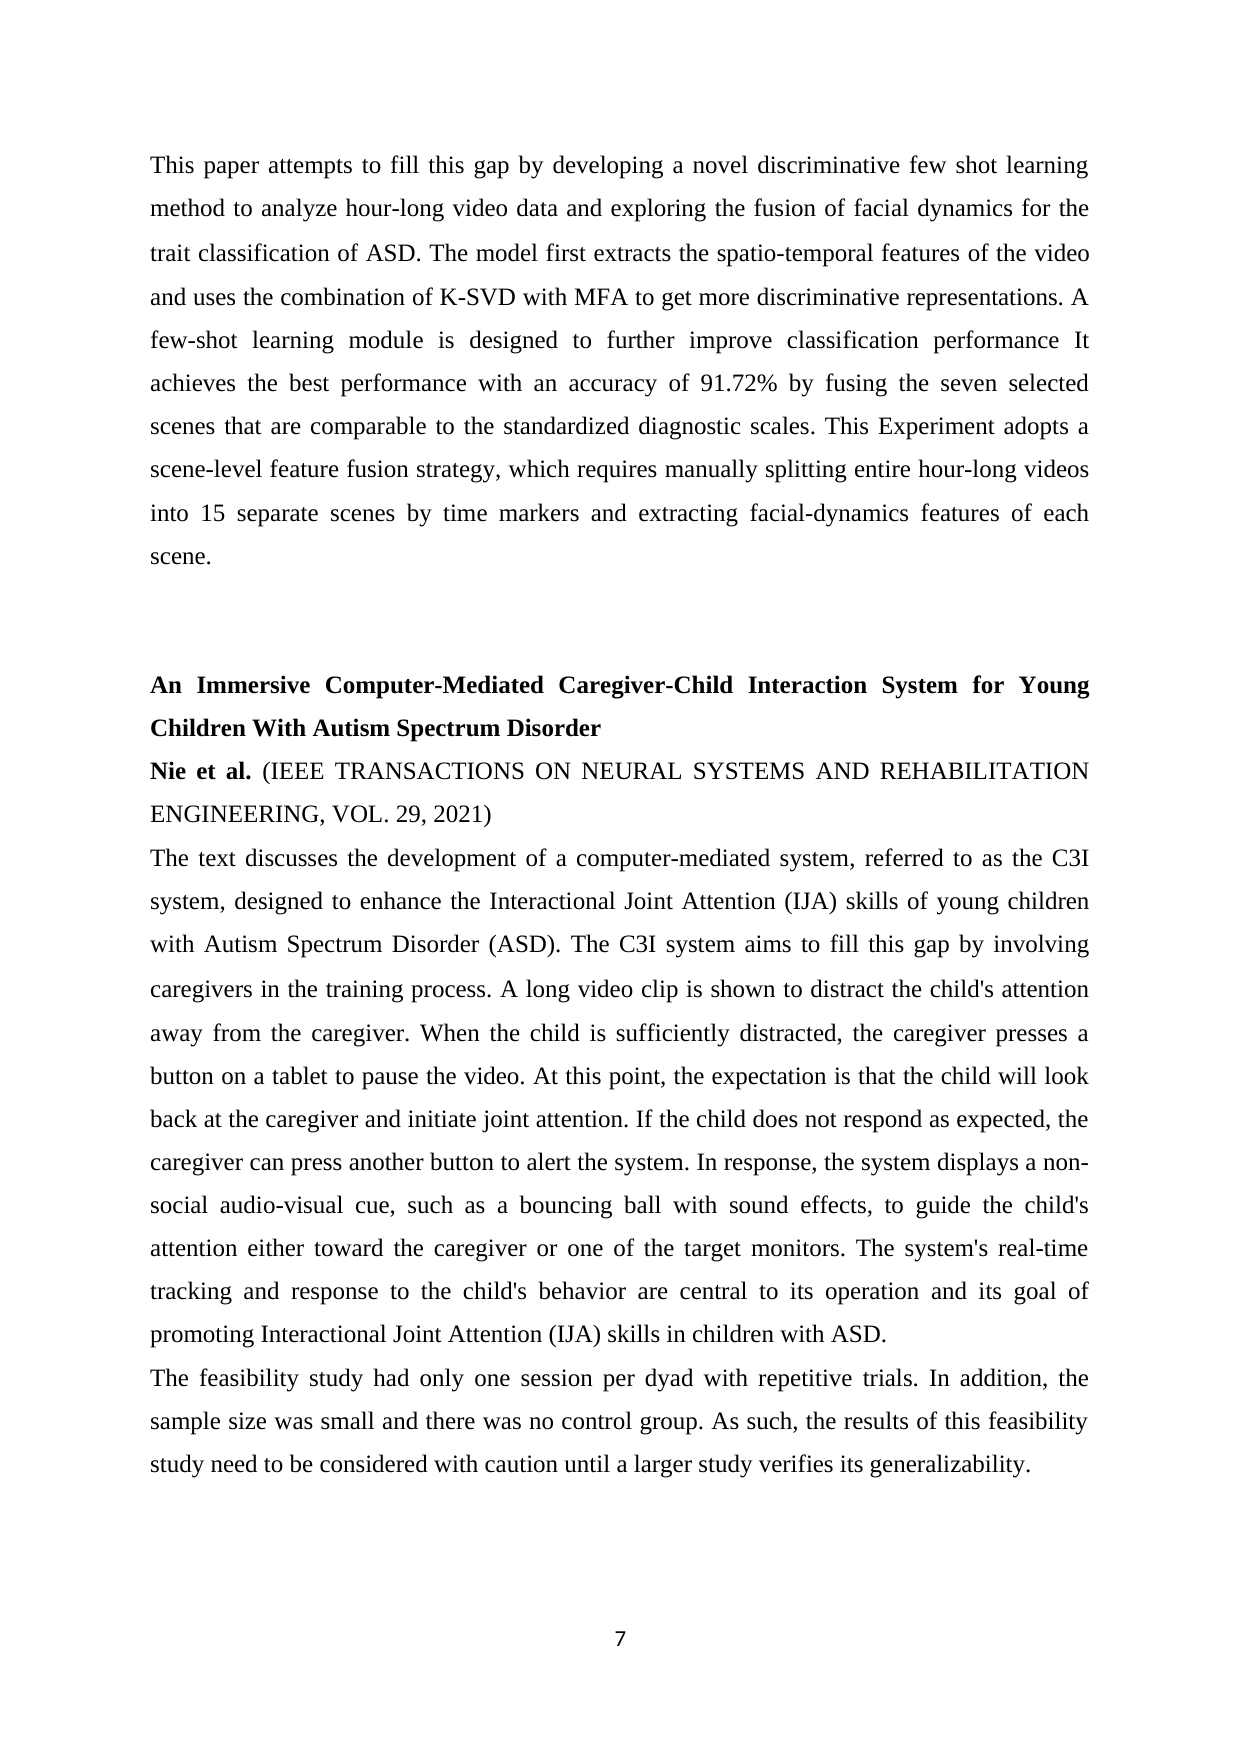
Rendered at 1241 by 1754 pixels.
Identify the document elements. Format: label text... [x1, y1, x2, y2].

text The feasibility study had only one session per dyad with repetitive trials. In addition, the sample size was small and there was no control group. As such, the results of this feasibility study need to be considered with caution until a larger study verifies its generalizability. [150, 1363, 1090, 1478]
text The text discusses the development of a computer-mediated system, referred to as the C3I system, designed to enhance the Interactional Joint Attention (IJA) skills of young children with Autism Spectrum Disorder (ASD). The C3I system aims to fill this gap by involving caregivers in the training process. A long video clip is shown to distract the child's attention away from the caregiver. When the child is sufficiently distracted, the caregiver presses a button on a tablet to pause the video. At this point, the expectation is that the child will look back at the caregiver and initiate joint attention. If the child does not respond as expected, the caregiver can press another button to alert the system. In response, the system displays a non-social audio-visual cue, such as a bouncing ball with sound effects, to guide the child's attention either toward the caregiver or one of the target monitors. The system's real-time tracking and response to the child's behavior are central to its operation and its goal of promoting Interactional Joint Attention (IJA) skills in children with ASD. [150, 843, 1090, 1348]
text An Immersive Computer-Mediated Caregiver-Child Interaction System for Young Children With Autism Spectrum Disorder [150, 670, 1090, 742]
text This paper attempts to fill this gap by developing a novel discriminative few shot learning method to analyze hour-long video data and exploring the fusion of facial dynamics for the trait classification of ASD. The model first extracts the spatio-temporal features of the video and uses the combination of K-SVD with MFA to get more discriminative representations. A few-shot learning module is designed to further improve classification performance It achieves the best performance with an accuracy of 91.72% by fusing the seven selected scenes that are comparable to the standardized diagnostic scales. This Experiment adopts a scene-level feature fusion strategy, which requires manually splitting entire hour-long videos into 15 separate scenes by time markers and extracting facial-dynamics features of each scene. [150, 150, 1090, 569]
text Nie et al. (IEEE TRANSACTIONS ON NEURAL SYSTEMS AND REHABILITATION ENGINEERING, VOL. 29, 2021) [150, 756, 1090, 828]
